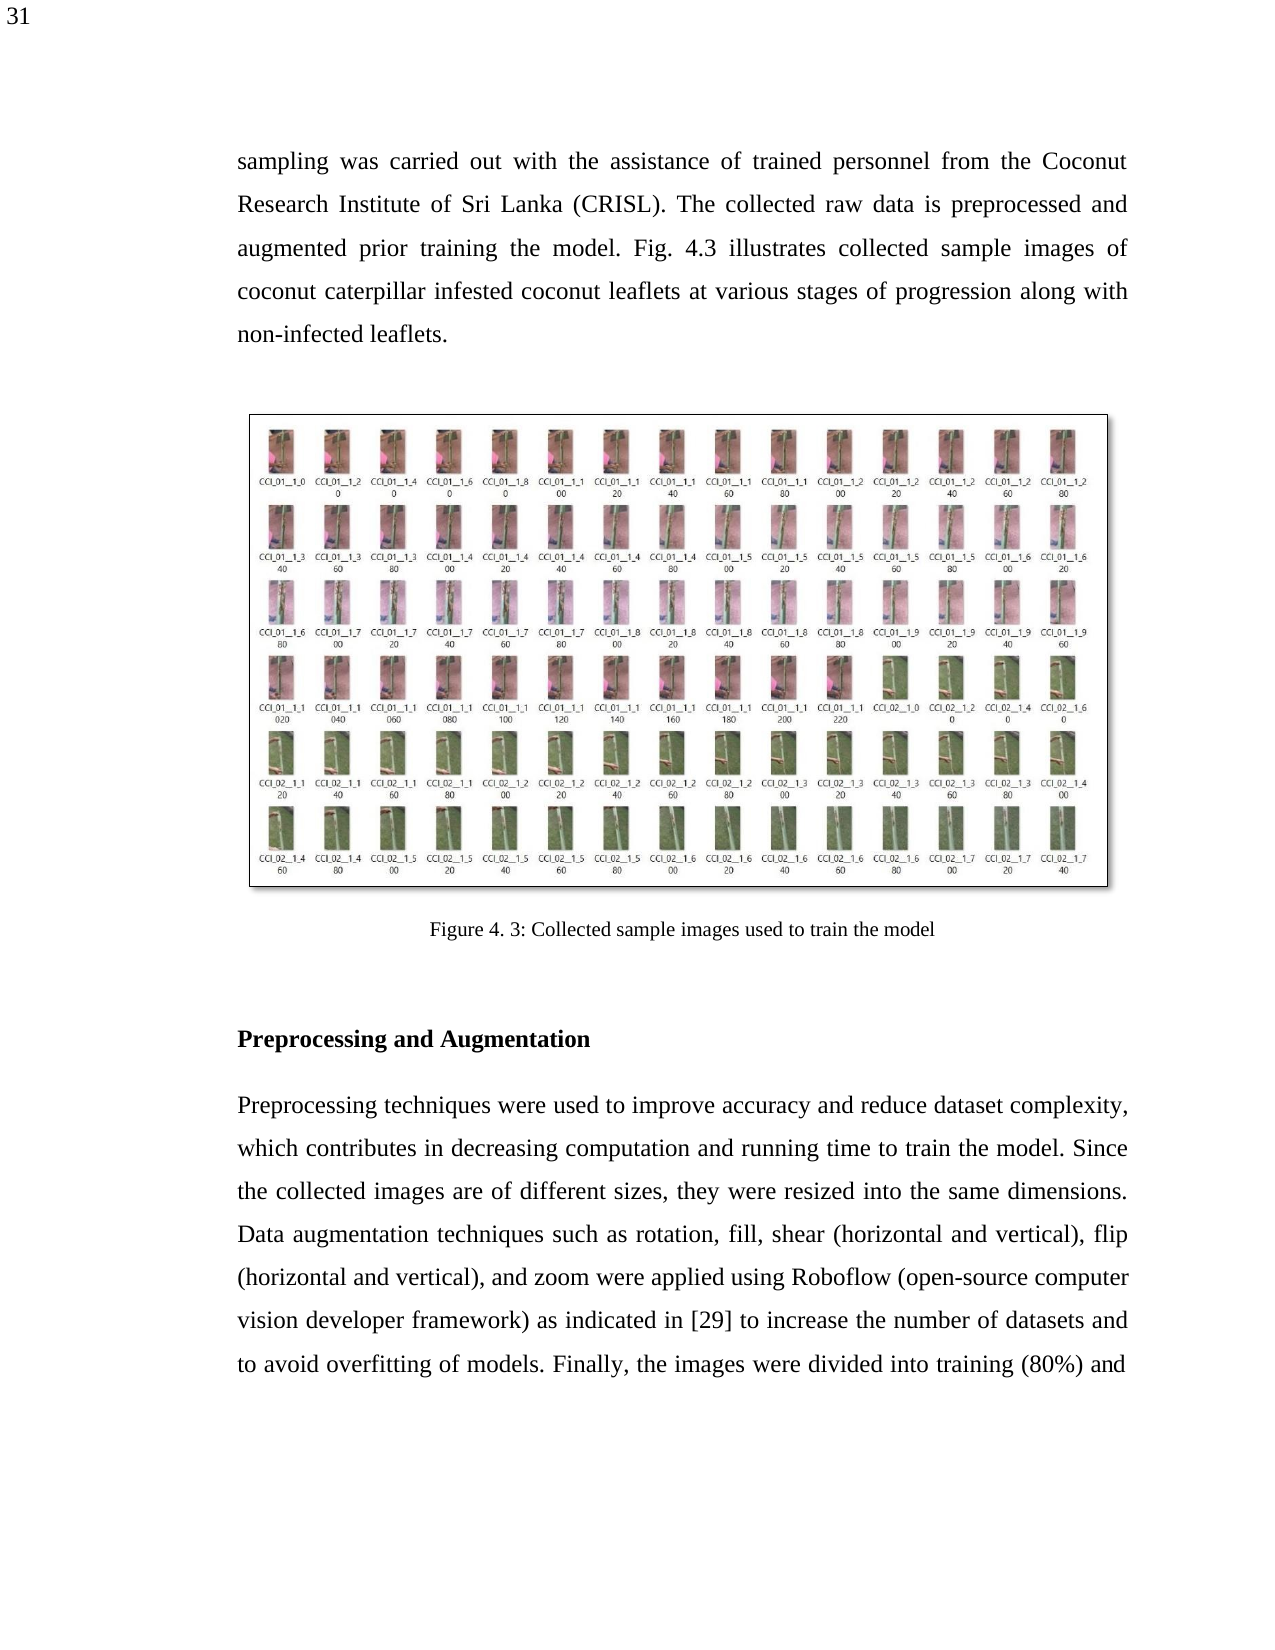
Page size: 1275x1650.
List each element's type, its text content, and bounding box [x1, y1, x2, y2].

picture [246, 411, 1119, 429]
text Figure 4. 3: Collected sample images used to train the model [212, 429, 1152, 941]
text Preprocessing techniques were used to improve accuracy and reduce dataset complexity, which contributes in decreasing computation and running time to train the model. Since the collected images are of different sizes, they were resized into the same dimensions. Data augmentation techniques such as rotation, fill, shear (horizontal and vertical), flip (horizontal and vertical), and zoom were applied using Roboflow (open-source computer vision developer framework) as indicated in [29] to increase the number of datasets and to avoid overfitting of models. Finally, the images were divided into training (80%) and [237, 1090, 1129, 1377]
picture [250, 415, 1107, 429]
text sampling was carried out with the assistance of trained personnel from the Coconut Research Institute of Sri Lanka (CRISL). The collected raw data is preprocessed and augmented prior training the model. Fig. 4.3 illustrates collected sample images of coconut caterpillar infested coconut leaflets at various stages of progression along with non-infected leaflets. [237, 146, 1128, 348]
subtitle Preprocessing and Augmentation [237, 1024, 1185, 1053]
